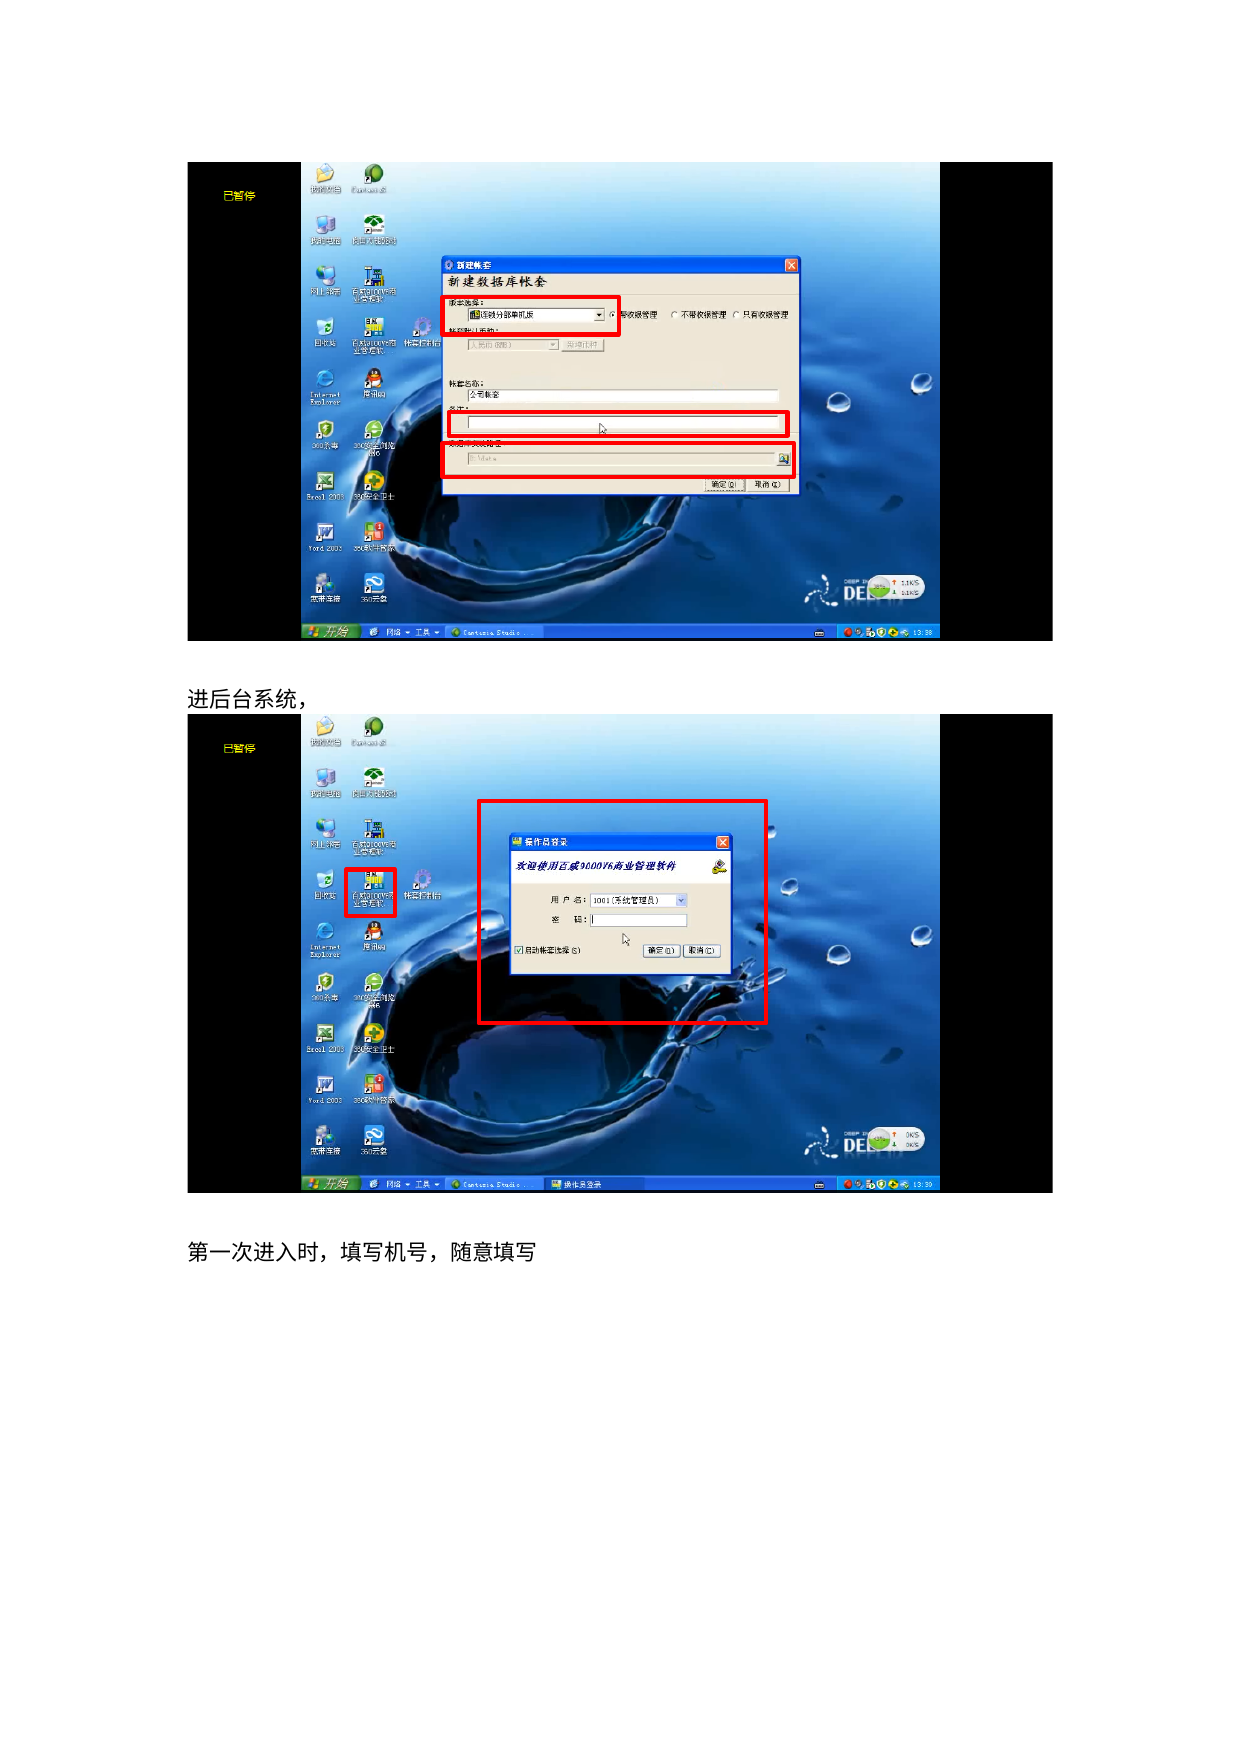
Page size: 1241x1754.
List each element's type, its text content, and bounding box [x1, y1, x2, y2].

picture [187, 714, 1053, 1193]
text 第一次进入时，填写机号，随意填写 [187, 1234, 1053, 1267]
picture [187, 162, 1053, 641]
text 进后台系统， [187, 682, 1053, 714]
